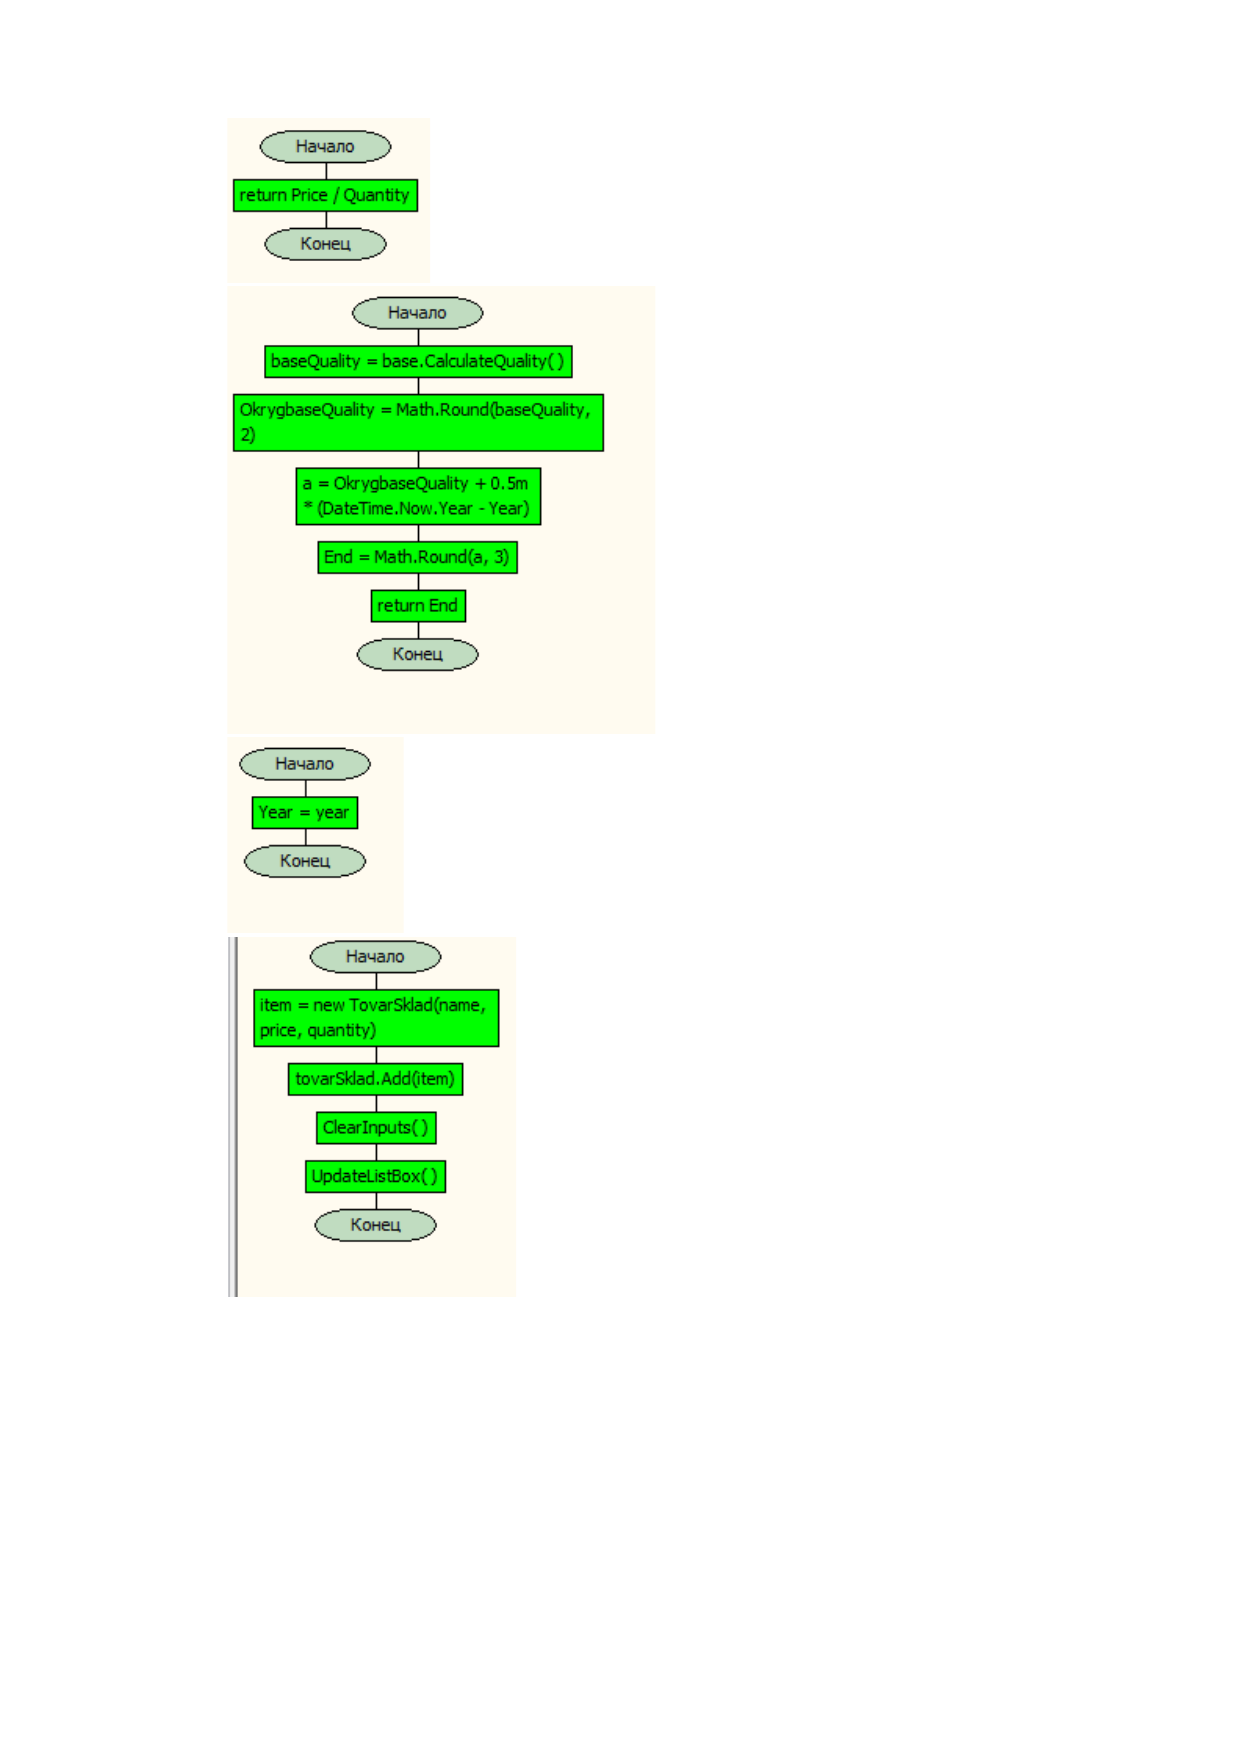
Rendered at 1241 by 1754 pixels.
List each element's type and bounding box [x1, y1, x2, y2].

picture [227, 286, 656, 734]
picture [227, 118, 431, 283]
picture [227, 937, 517, 1297]
picture [227, 737, 404, 933]
